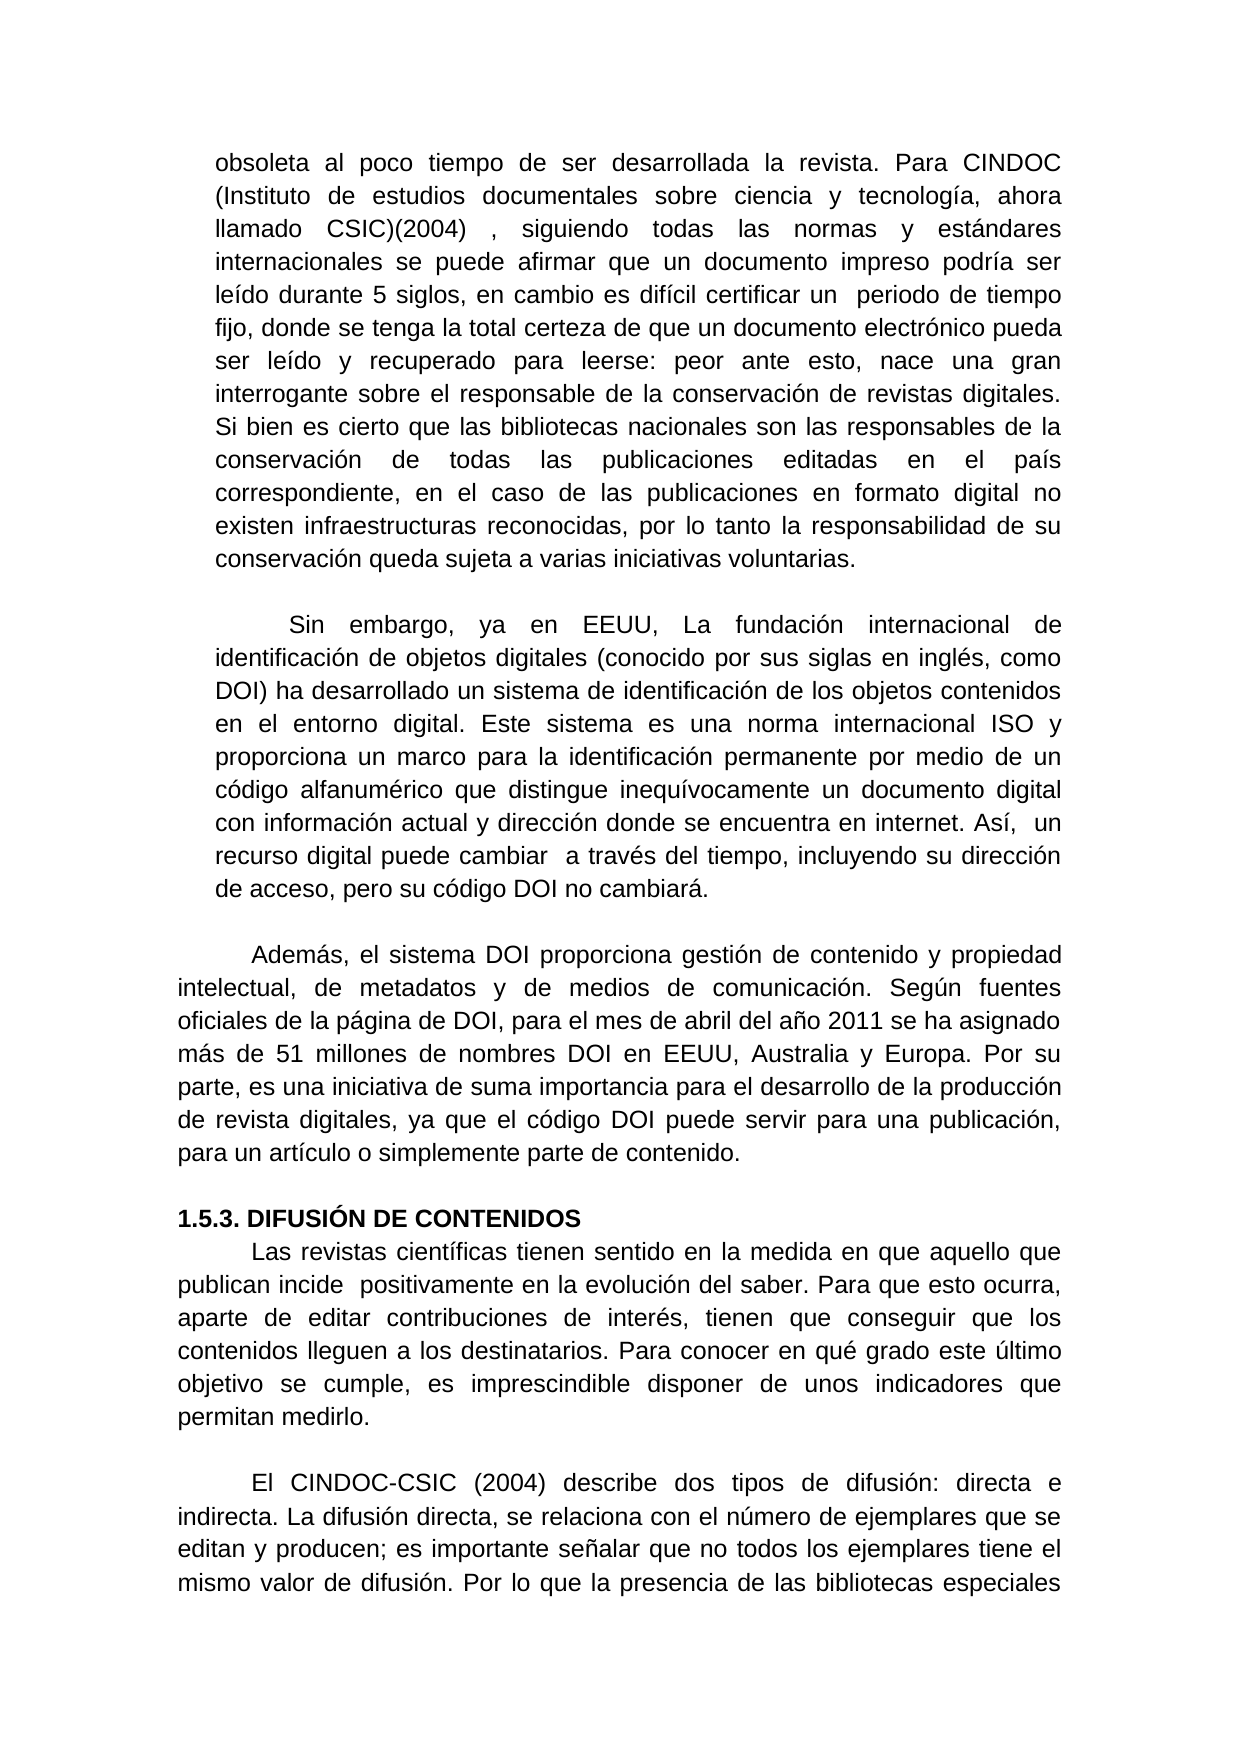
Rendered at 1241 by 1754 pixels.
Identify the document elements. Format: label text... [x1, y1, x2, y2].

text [177, 1468, 1063, 1596]
text Sin embargo, ya en EEUU, La fundación internacional de identificación de objetos digitales (conocido por sus siglas en inglés, como DOI) ha desarrollado un sistema de identificación de los objetos contenidos en el entorno digital. Este sistema es una norma internacional ISO y proporciona un marco para la identificación permanente por medio de un código alfanumérico que distingue inequívocamente un documento digital con información actual y dirección donde se encuentra en internet. Así, un recurso digital puede cambiar a través del tiempo, incluyendo su dirección de acceso, pero su código DOI no cambiará. [215, 610, 1063, 903]
text 1.5.3. DIFUSIÓN DE CONTENIDOS [177, 1204, 1063, 1233]
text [215, 148, 1063, 573]
text Las revistas científicas tienen sentido en la medida en que aquello que publican incide positivamente en la evolución del saber. Para que esto ocurra, aparte de editar contribuciones de interés, tienen que conseguir que los contenidos lleguen a los destinatarios. Para conocer en qué grado este último objetivo se cumple, es imprescindible disponer de unos indicadores que permitan medirlo. [177, 1237, 1063, 1431]
text Además, el sistema DOI proporciona gestión de contenido y propiedad intelectual, de metadatos y de medios de comunicación. Según fuentes oficiales de la página de DOI, para el mes de abril del año 2011 se ha asignado más de 51 millones de nombres DOI en EEUU, Australia y Europa. Por su parte, es una iniciativa de suma importancia para el desarrollo de la producción de revista digitales, ya que el código DOI puede servir para una publicación, para un artículo o simplemente parte de contenido. [177, 940, 1063, 1167]
